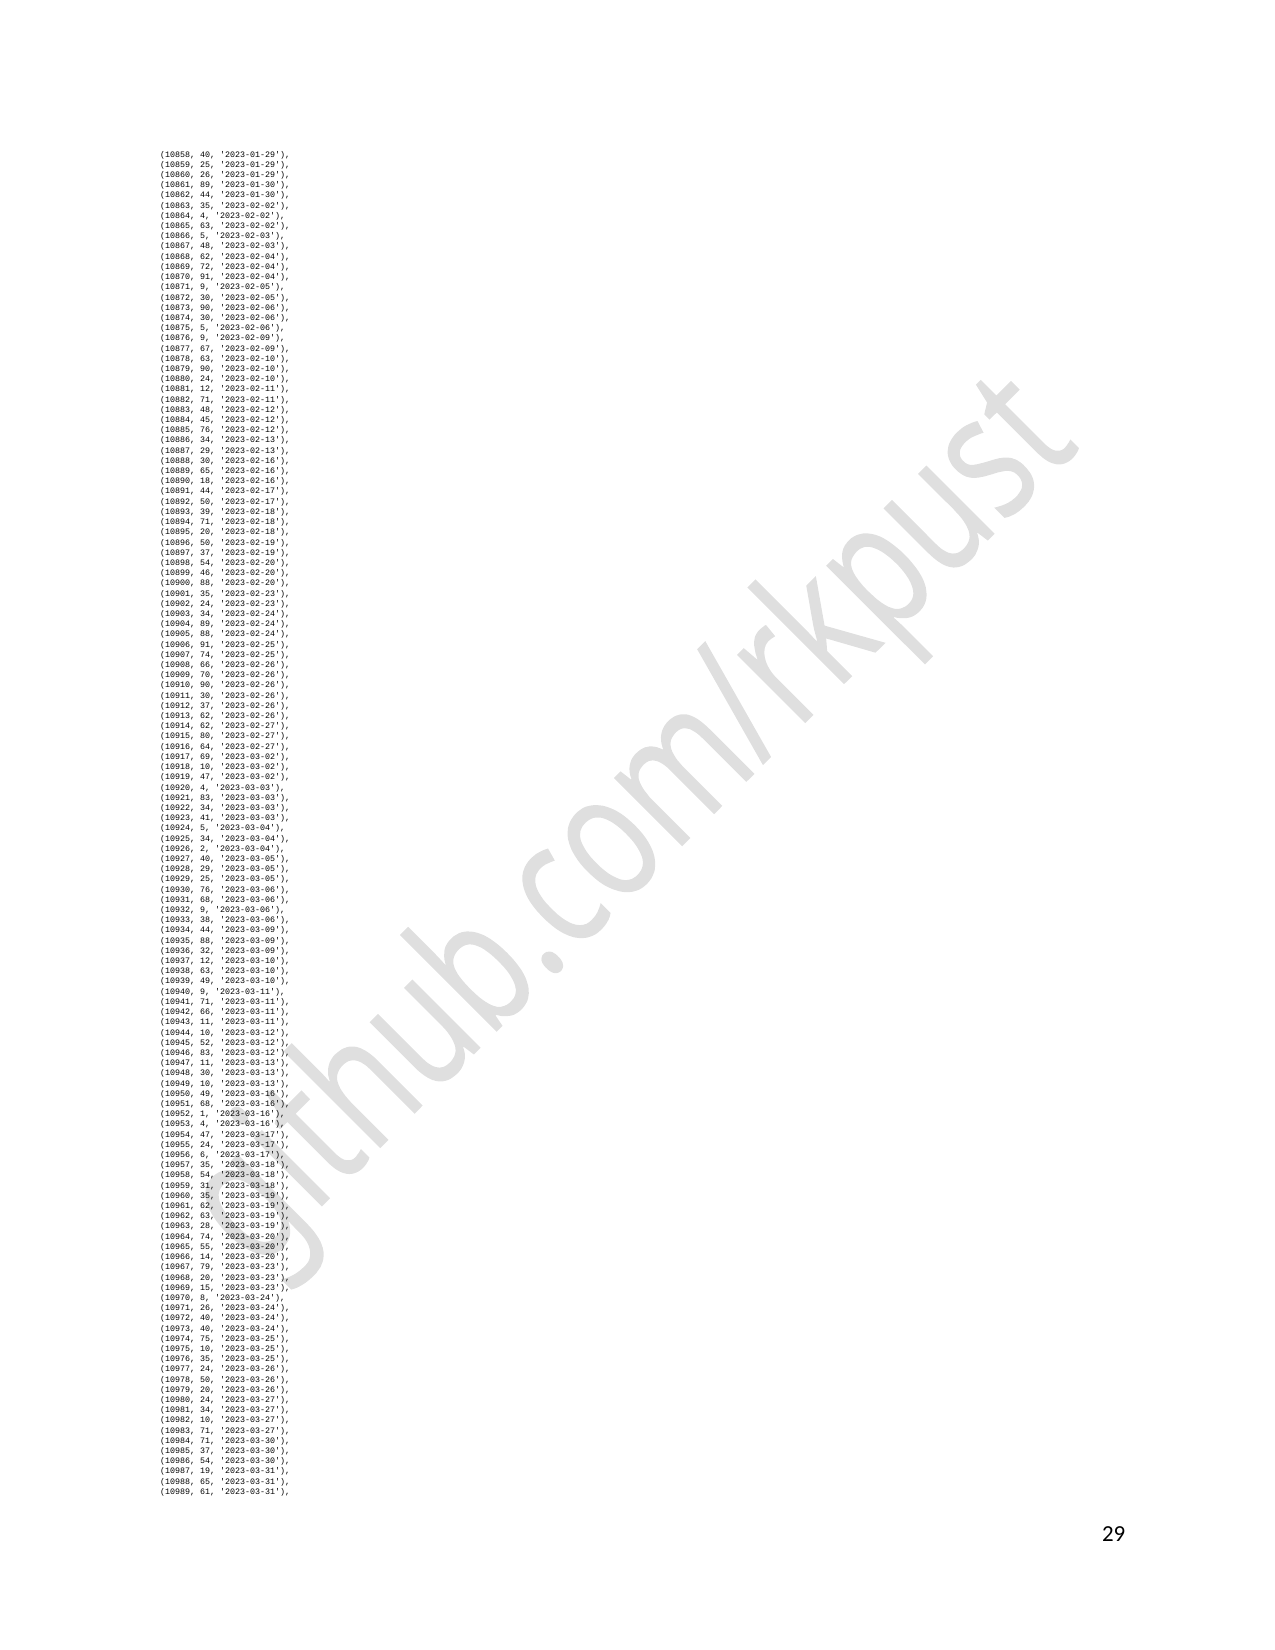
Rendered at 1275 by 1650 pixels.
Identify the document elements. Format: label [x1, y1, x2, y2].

text [150, 150, 1125, 1497]
